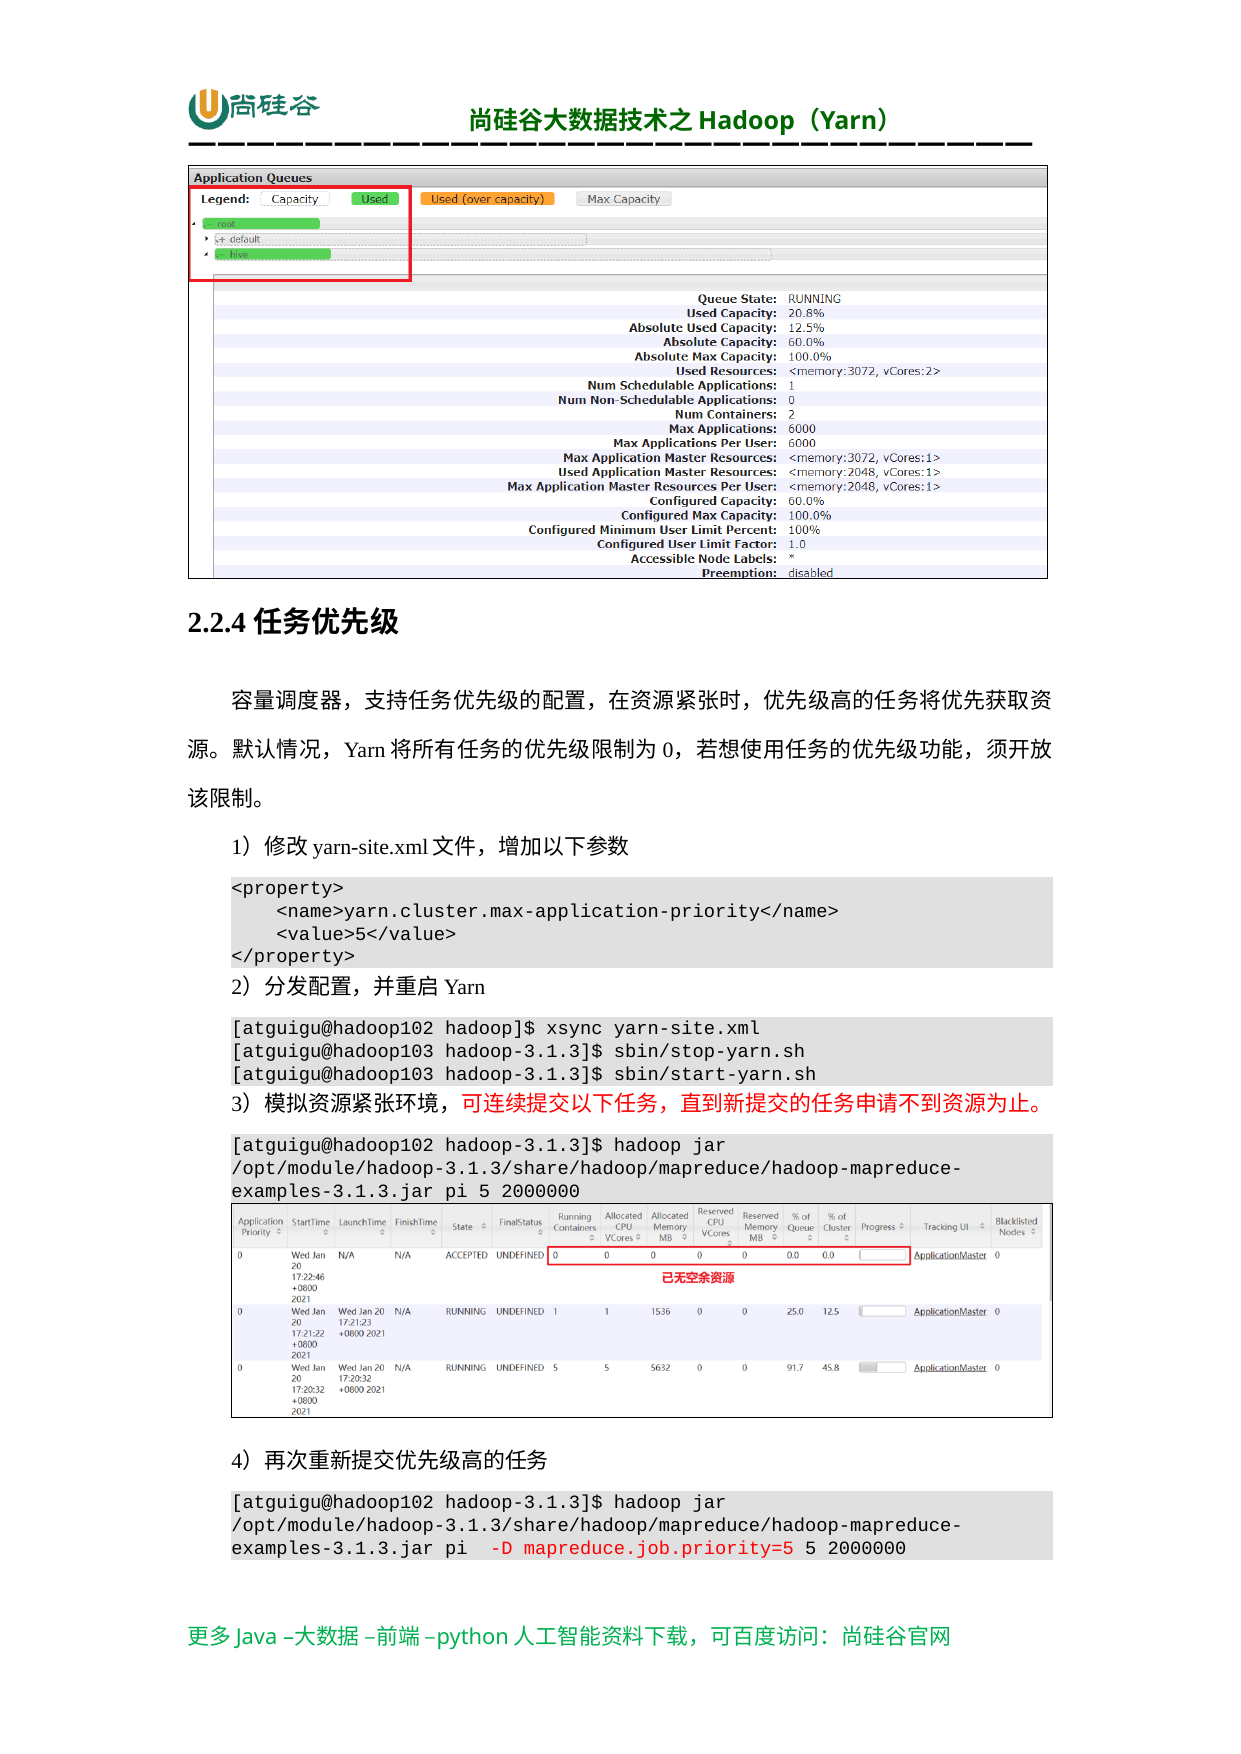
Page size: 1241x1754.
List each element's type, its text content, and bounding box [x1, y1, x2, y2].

text [atguigu@hadoop102 hadoop-3.1.3]$ hadoop jar /opt/module/hadoop-3.1.3/share/hadoop/mapreduce/hadoop-mapreduce-examples-3.1.3.jar pi -D mapreduce.job.priority=5 5 2000000 [231, 1491, 1053, 1560]
text 容量调度器，支持任务优先级的配置，在资源紧张时，优先级高的任务将优先获取资源。默认情况，Yarn将所有任务的优先级限制为0，若想使用任务的优先级功能，须开放该限制。 [187, 683, 1053, 813]
text <value>5</value> [231, 923, 1053, 946]
text 4）再次重新提交优先级高的任务 [187, 1443, 1053, 1475]
text [atguigu@hadoop102 hadoop]$ xsync yarn-site.xml [231, 1017, 1053, 1040]
text </property> [231, 946, 1053, 968]
text 2）分发配置，并重启Yarn [187, 968, 1053, 1001]
text <property> [231, 877, 1053, 900]
text [atguigu@hadoop103 hadoop-3.1.3]$ sbin/start-yarn.sh [231, 1063, 1053, 1086]
text [atguigu@hadoop102 hadoop-3.1.3]$ hadoop jar /opt/module/hadoop-3.1.3/share/hadoop/mapreduce/hadoop-mapreduce-examples-3.1.3.jar pi 5 2000000 [231, 1134, 1053, 1203]
text <name>yarn.cluster.max-application-priority</name> [231, 900, 1053, 923]
text 3）模拟资源紧张环境，可连续提交以下任务，直到新提交的任务申请不到资源为止。 [187, 1086, 1053, 1118]
text [atguigu@hadoop103 hadoop-3.1.3]$ sbin/stop-yarn.sh [231, 1040, 1053, 1063]
subtitle 2.2.4 任务优先级 [187, 587, 1053, 652]
list 修改yarn-site.xml文件，增加以下参数 [187, 828, 1053, 861]
